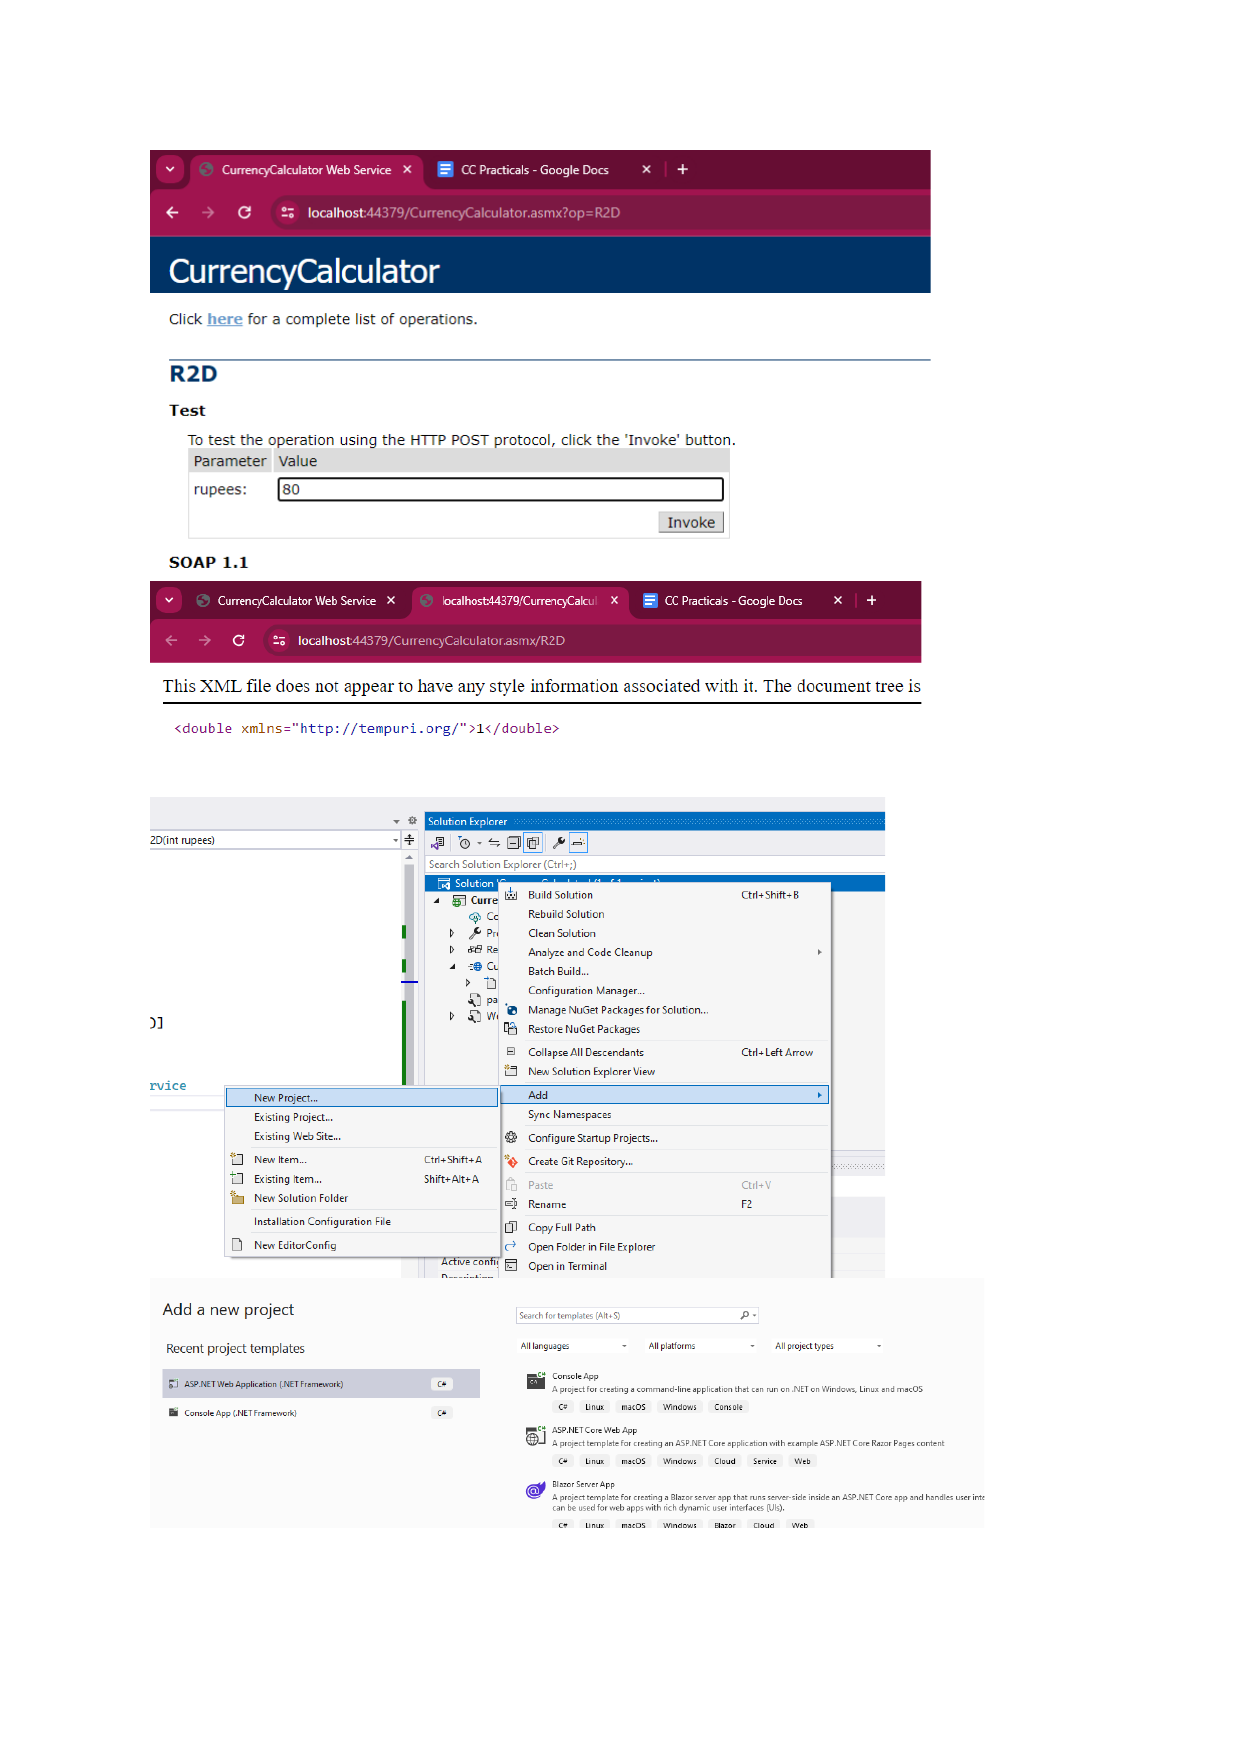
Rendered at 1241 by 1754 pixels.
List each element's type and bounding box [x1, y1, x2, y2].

picture [150, 150, 985, 1528]
